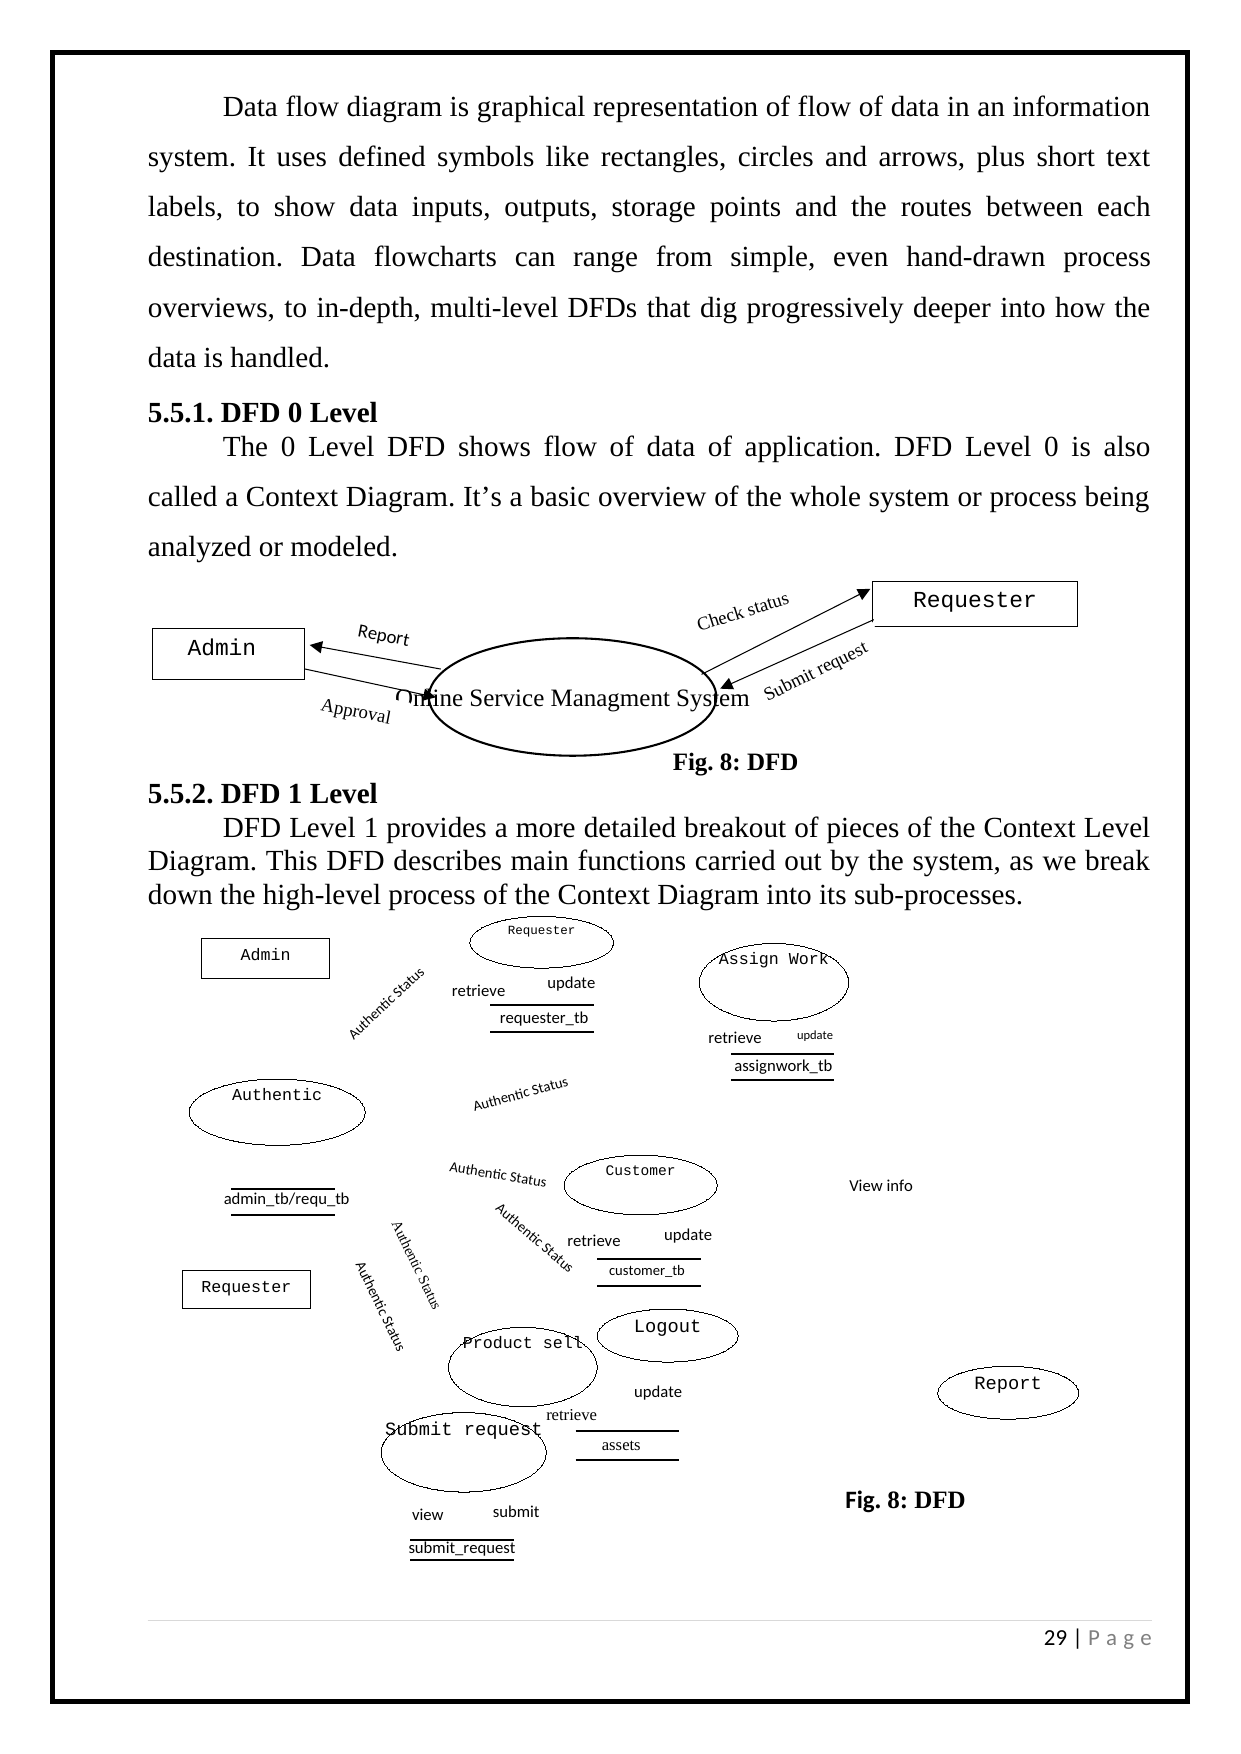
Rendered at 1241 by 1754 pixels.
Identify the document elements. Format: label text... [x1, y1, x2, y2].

text 5.5.1. DFD 0 Level [148, 395, 1152, 429]
text Data flow diagram is graphical representation of flow of data in an information system. It uses defined symbols like rectangles, circles and arrows, plus short text labels, to show data inputs, outputs, storage points and the routes between each destination. Data flowcharts can range from simple, even hand-drawn process overviews, to in-depth, multi-level DFDs that dig progressively deeper into how the data is handled. [148, 89, 1152, 374]
text 5.5.2. DFD 1 Level [148, 776, 1152, 810]
text DFD Level 1 provides a more detailed breakout of pieces of the Context Level Diagram. This DFD describes main functions carried out by the system, as we break down the high-level process of the Context Diagram into its sub-processes. [148, 810, 1152, 910]
text The 0 Level DFD shows flow of data of application. DFD Level 0 is also called a Context Diagram. It’s a basic overview of the whole system or process being analyzed or modeled. [148, 429, 1152, 563]
text Fig. 8: DFD [148, 747, 1152, 776]
